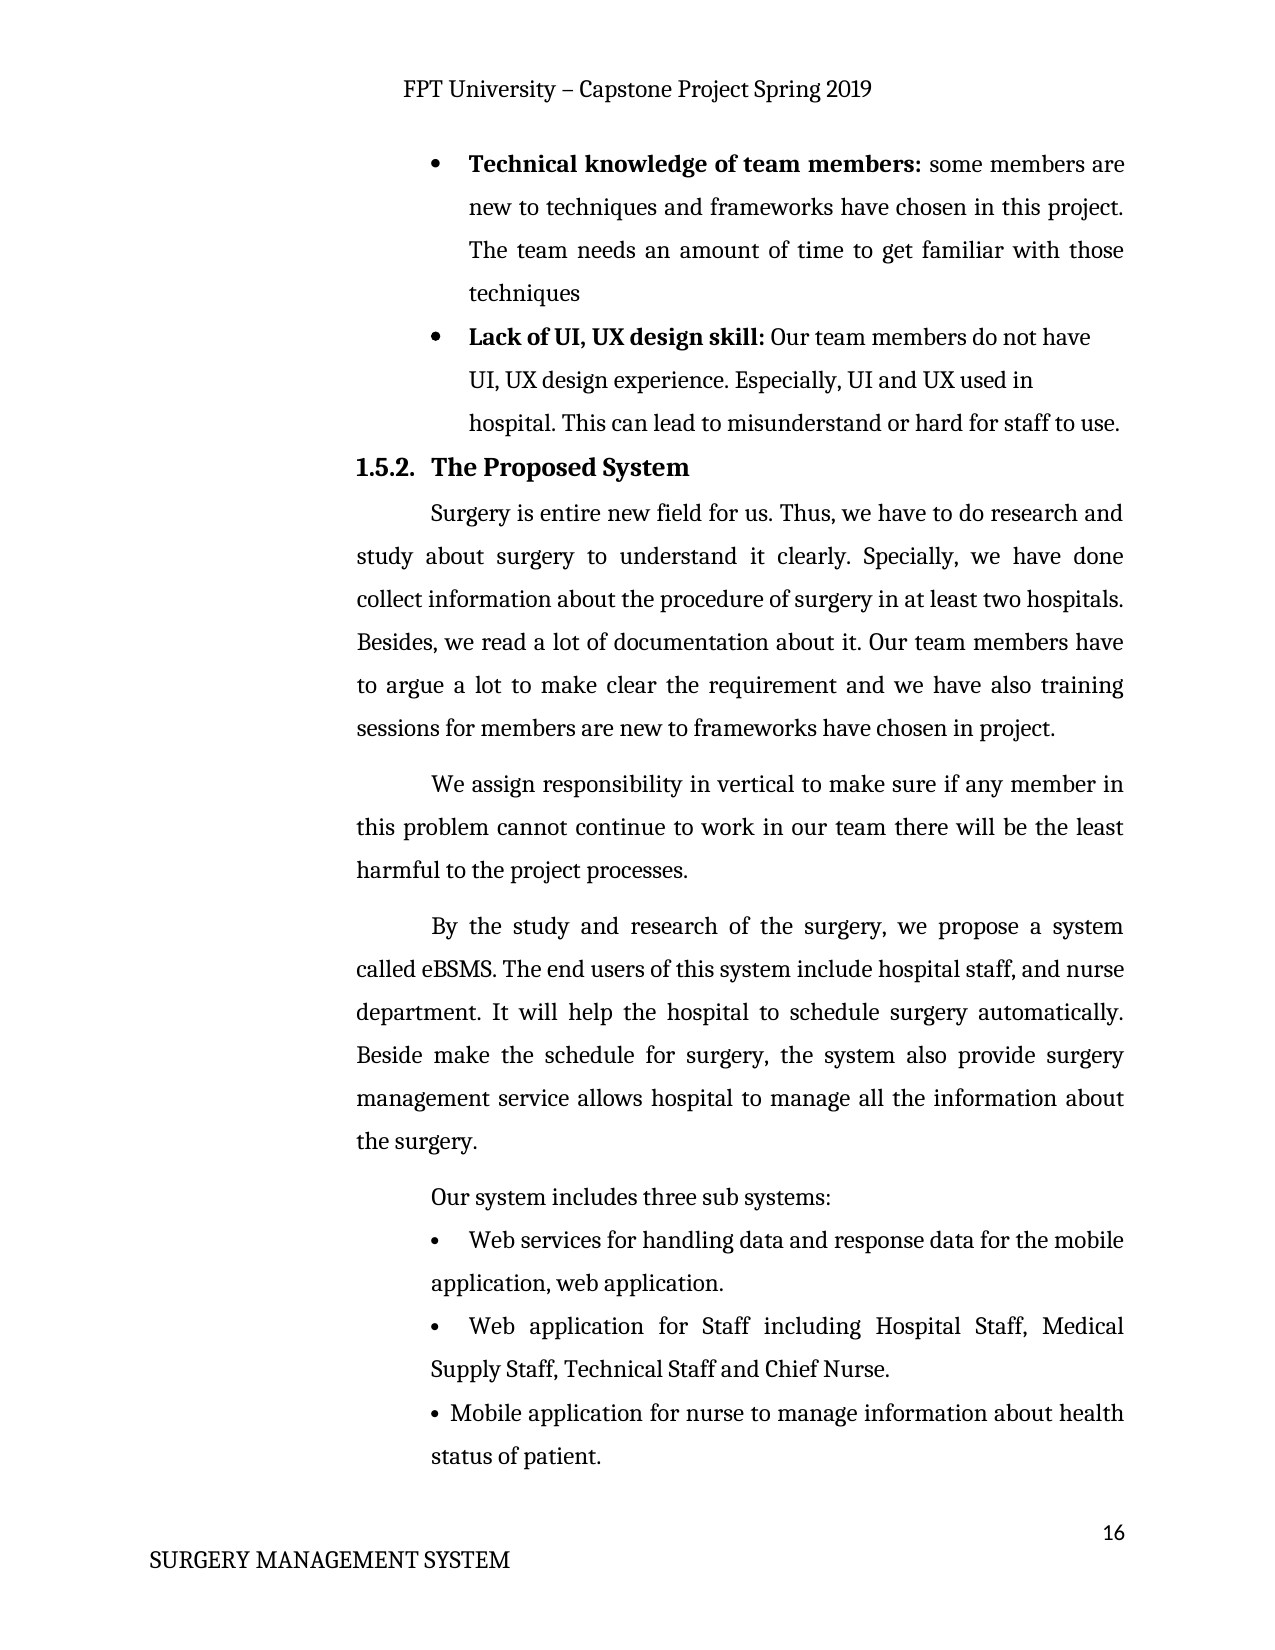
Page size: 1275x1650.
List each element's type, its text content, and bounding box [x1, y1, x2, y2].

text Surgery is entire new field for us. Thus, we have to do research and study about surgery to understand it clearly. Specially, we have done collect information about the procedure of surgery in at least two hospitals. Besides, we read a lot of documentation about it. Our team members have to argue a lot to make clear the requirement and we have also training sessions for members are new to frameworks have chosen in project. [357, 498, 1125, 743]
list Web services for handling data and response data for the mobile application, web application. [431, 1226, 1125, 1298]
list The Proposed System [356, 452, 1125, 483]
list Lack of UI, UX design skill: Our team members do not have UI, UX design experience. Especially, UI and UX used in hospital. This can lead to misunderstand or hard for staff to use. [431, 322, 1125, 437]
text By the study and research of the surgery, we propose a system called eBSMS. The end users of this system include hospital staff, and nurse department. It will help the hospital to schedule surgery automatically. Beside make the schedule for surgery, the system also provide surgery management service allows hospital to manage all the information about the surgery. [0, 912, 1125, 1156]
text Our system includes three sub systems: [0, 1183, 1125, 1212]
text We assign responsibility in vertical to make sure if any member in this problem cannot continue to work in our team there will be the least harmful to the project processes. [356, 770, 1125, 885]
list Web application for Staff including Hospital Staff, Medical Supply Staff, Technical Staff and Chief Nurse. [431, 1312, 1125, 1384]
list Mobile application for nurse to manage information about health status of patient. [431, 1398, 1125, 1470]
list Technical knowledge of team members: some members are new to techniques and frameworks have chosen in this project. The team needs an amount of time to get familiar with those techniques [431, 150, 1125, 308]
